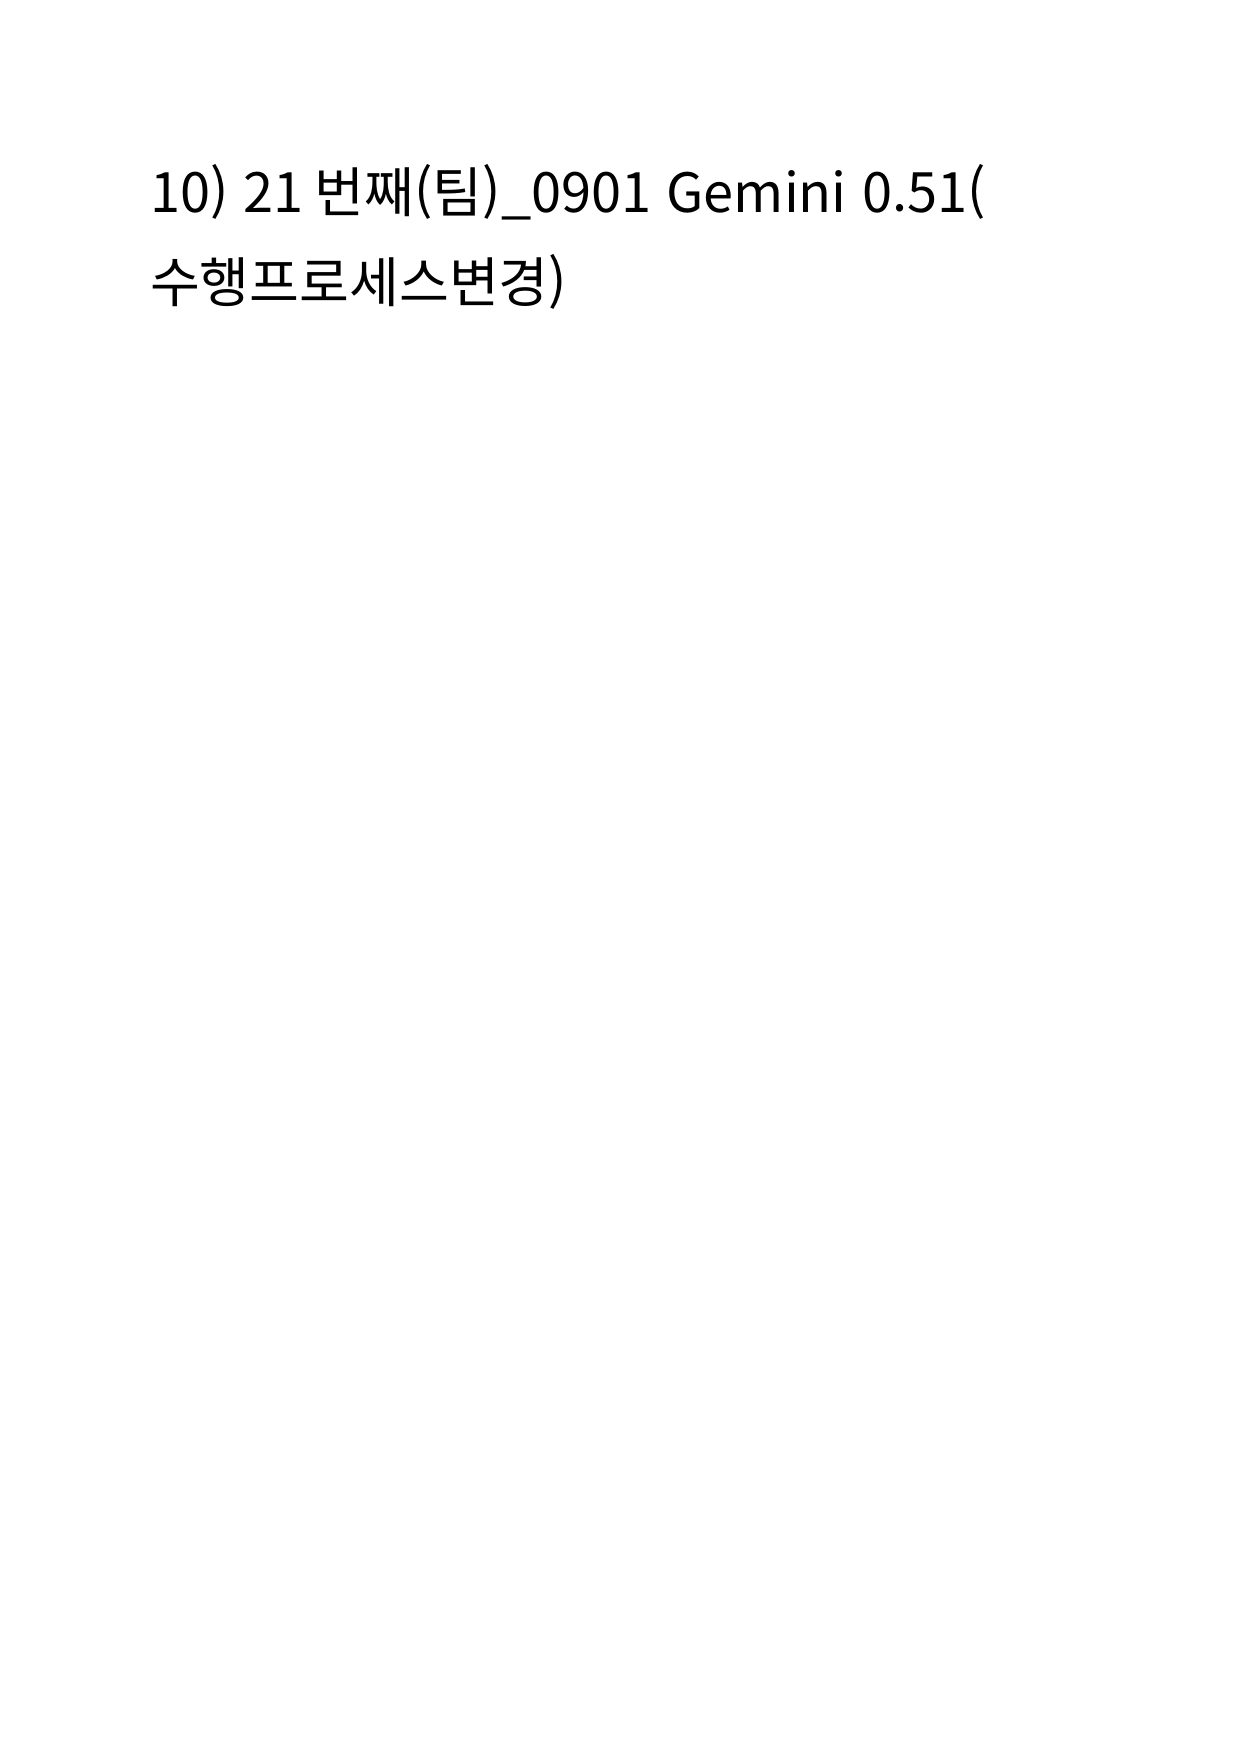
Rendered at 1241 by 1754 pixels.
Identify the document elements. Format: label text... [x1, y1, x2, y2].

title 10) 21번째(팀)_0901 Gemini 0.51(수행프로세스변경) [150, 150, 1090, 318]
